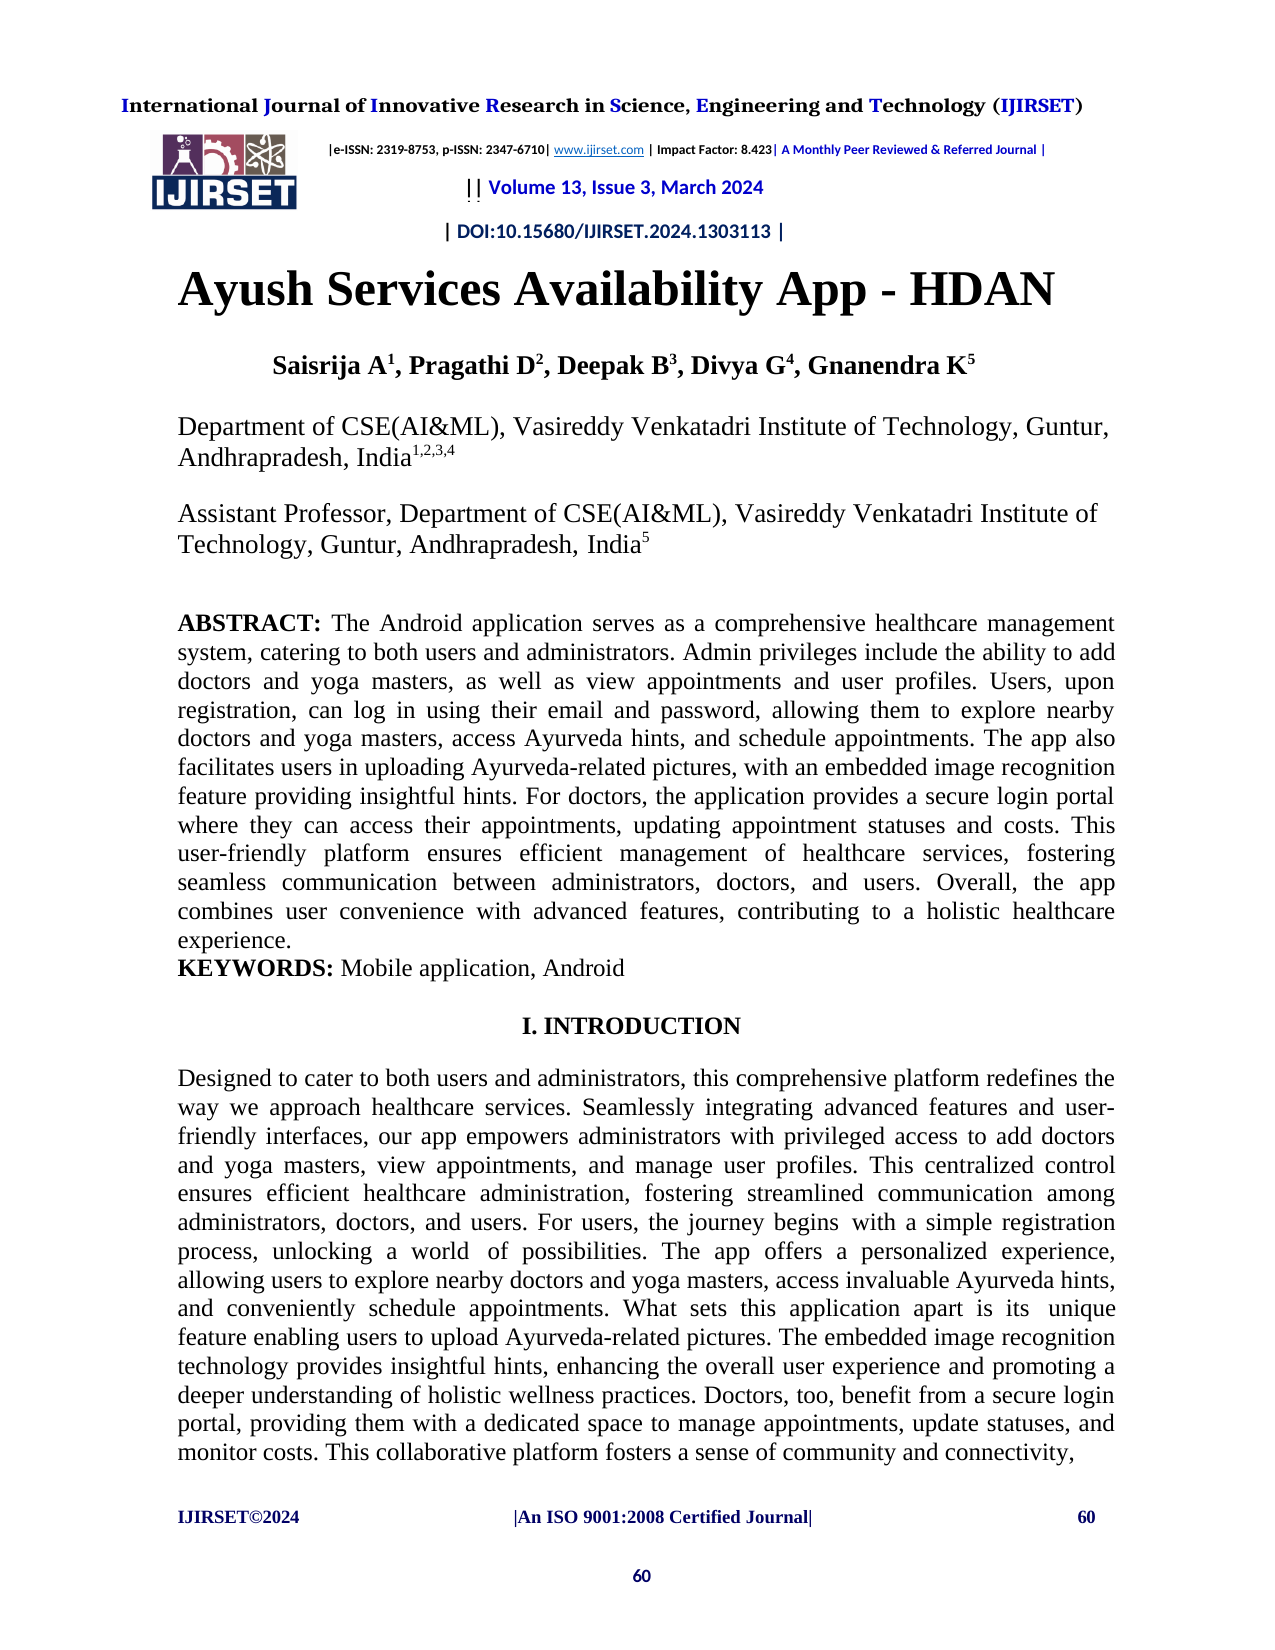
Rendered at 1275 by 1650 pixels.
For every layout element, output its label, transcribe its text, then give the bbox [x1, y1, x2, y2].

text Assistant Professor, Department of CSE(AI&ML), Vasireddy Venkatadri Institute of Technology, Guntur, Andhrapradesh, India5 [177, 497, 1127, 559]
text ABSTRACT: The Android application serves as a comprehensive healthcare management system, catering to both users and administrators. Admin privileges include the ability to add doctors and yoga masters, as well as view appointments and user profiles. Users, upon registration, can log in using their email and password, allowing them to explore nearby doctors and yoga masters, access Ayurveda hints, and schedule appointments. The app also facilitates users in uploading Ayurveda-related pictures, with an embedded image recognition feature providing insightful hints. For doctors, the application provides a secure login portal where they can access their appointments, updating appointment statuses and costs. This user-friendly platform ensures efficient management of healthcare services, fostering seamless communication between administrators, doctors, and users. Overall, the app combines user convenience with advanced features, contributing to a holistic healthcare experience. [177, 608, 1116, 953]
text IJIRSET©2024 |An ISO 9001:2008 Certified Journal| 2049 [177, 1507, 1127, 1527]
subtitle INTRODUCTION [177, 1011, 1127, 1040]
text Ayush Services Availability App - HDAN [177, 259, 1127, 316]
text KEYWORDS: Mobile application, Android [177, 953, 1116, 982]
picture [150, 130, 298, 211]
text Department of CSE(AI&ML), Vasireddy Venkatadri Institute of Technology, Guntur, Andhrapradesh, India1,2,3,4 [177, 410, 1127, 472]
text Saisrija A1, Pragathi D2, Deepak B3, Divya G4, Gnanendra K5 [177, 349, 1127, 381]
text Designed to cater to both users and administrators, this comprehensive platform redefines the way we approach healthcare services. Seamlessly integrating advanced features and user-friendly interfaces, our app empowers administrators with privileged access to add doctors and yoga masters, view appointments, and manage user profiles. This centralized control ensures efficient healthcare administration, fostering streamlined communication among administrators, doctors, and users. For users, the journey begins with a simple registration process, unlocking a world of possibilities. The app offers a personalized experience, allowing users to explore nearby doctors and yoga masters, access invaluable Ayurveda hints, and conveniently schedule appointments. What sets this application apart is its unique feature enabling users to upload Ayurveda-related pictures. The embedded image recognition technology provides insightful hints, enhancing the overall user experience and promoting a deeper understanding of holistic wellness practices. Doctors, too, benefit from a secure login portal, providing them with a dedicated space to manage appointments, update statuses, and monitor costs. This collaborative platform fosters a sense of community and connectivity, [177, 1063, 1116, 1466]
